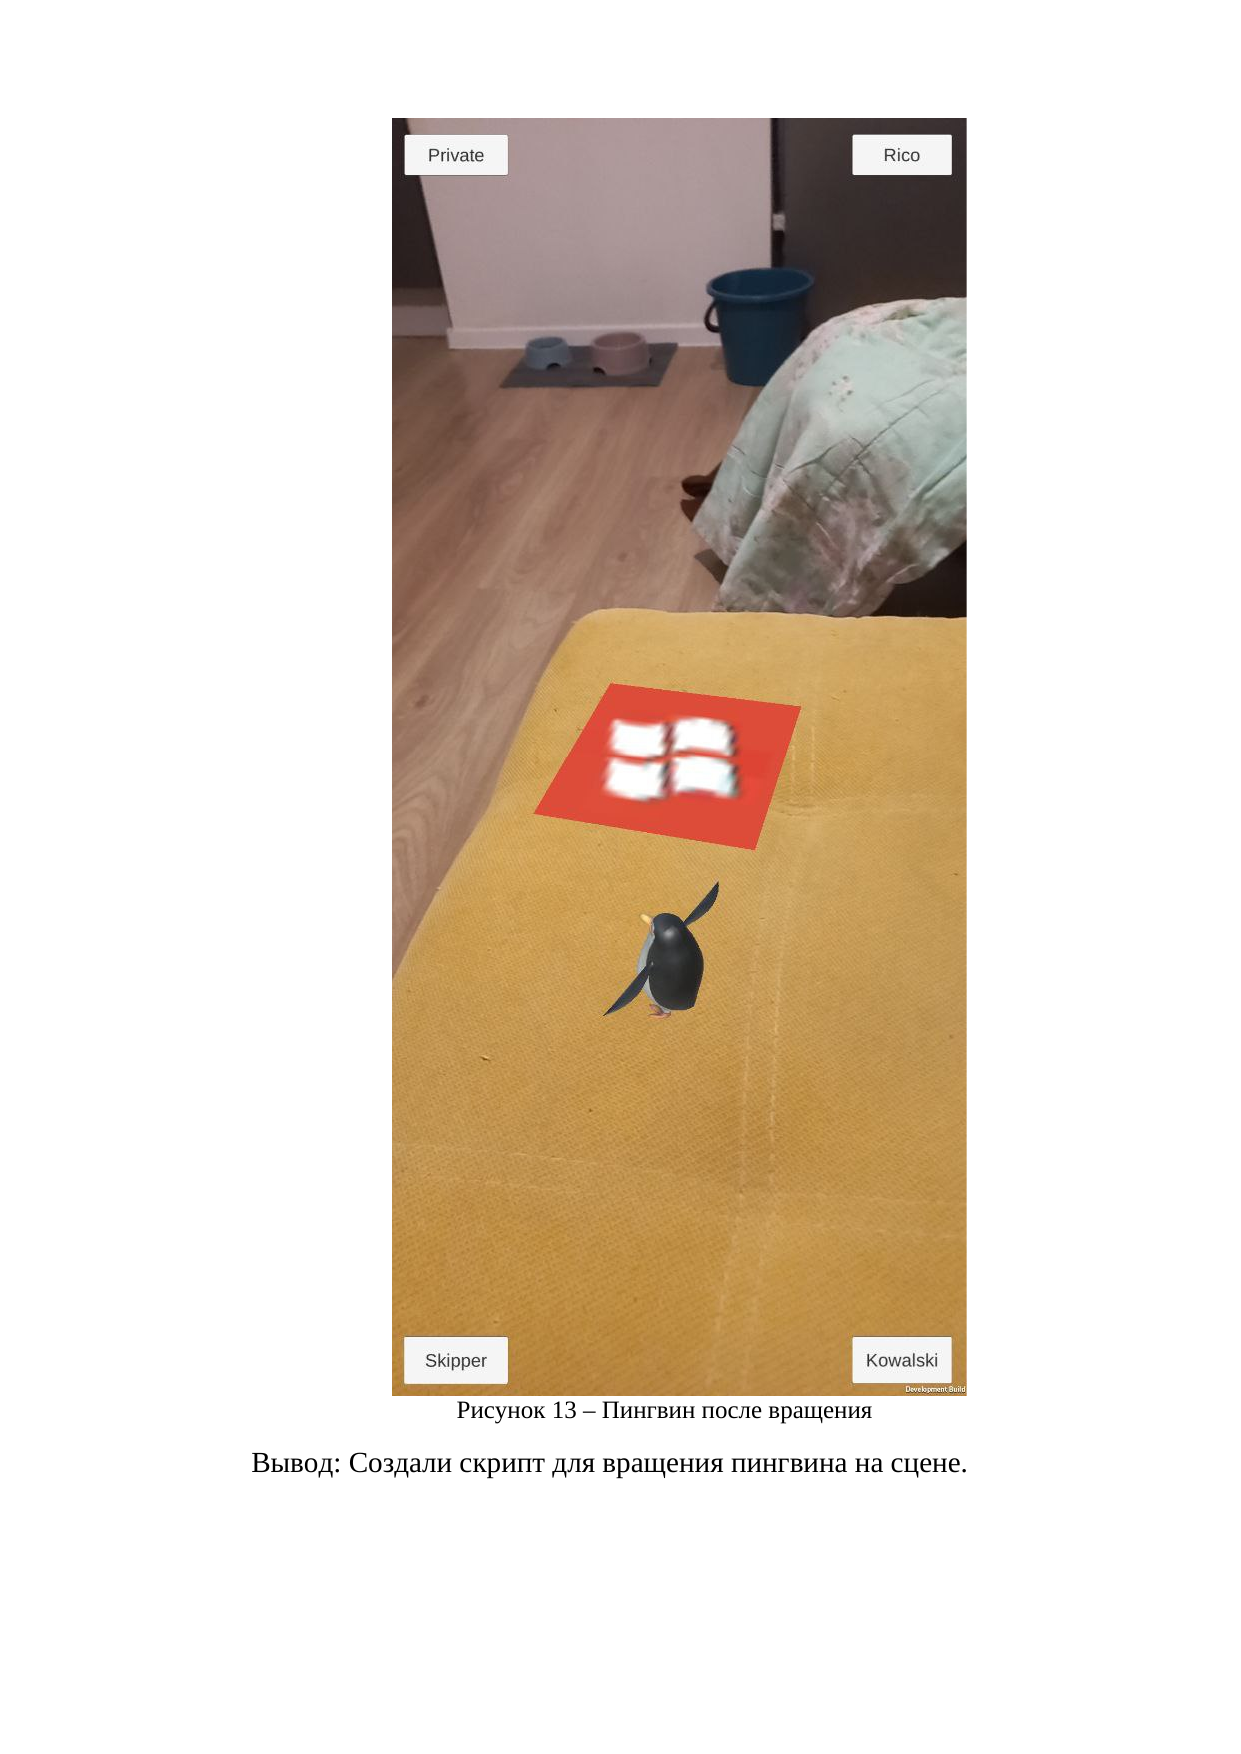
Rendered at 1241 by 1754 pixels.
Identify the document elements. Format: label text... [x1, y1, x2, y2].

text Рисунок 13 – Пингвин после вращения [177, 1395, 1152, 1424]
text Вывод: Создали скрипт для вращения пингвина на сцене. [177, 1445, 1181, 1478]
picture [392, 118, 967, 1396]
